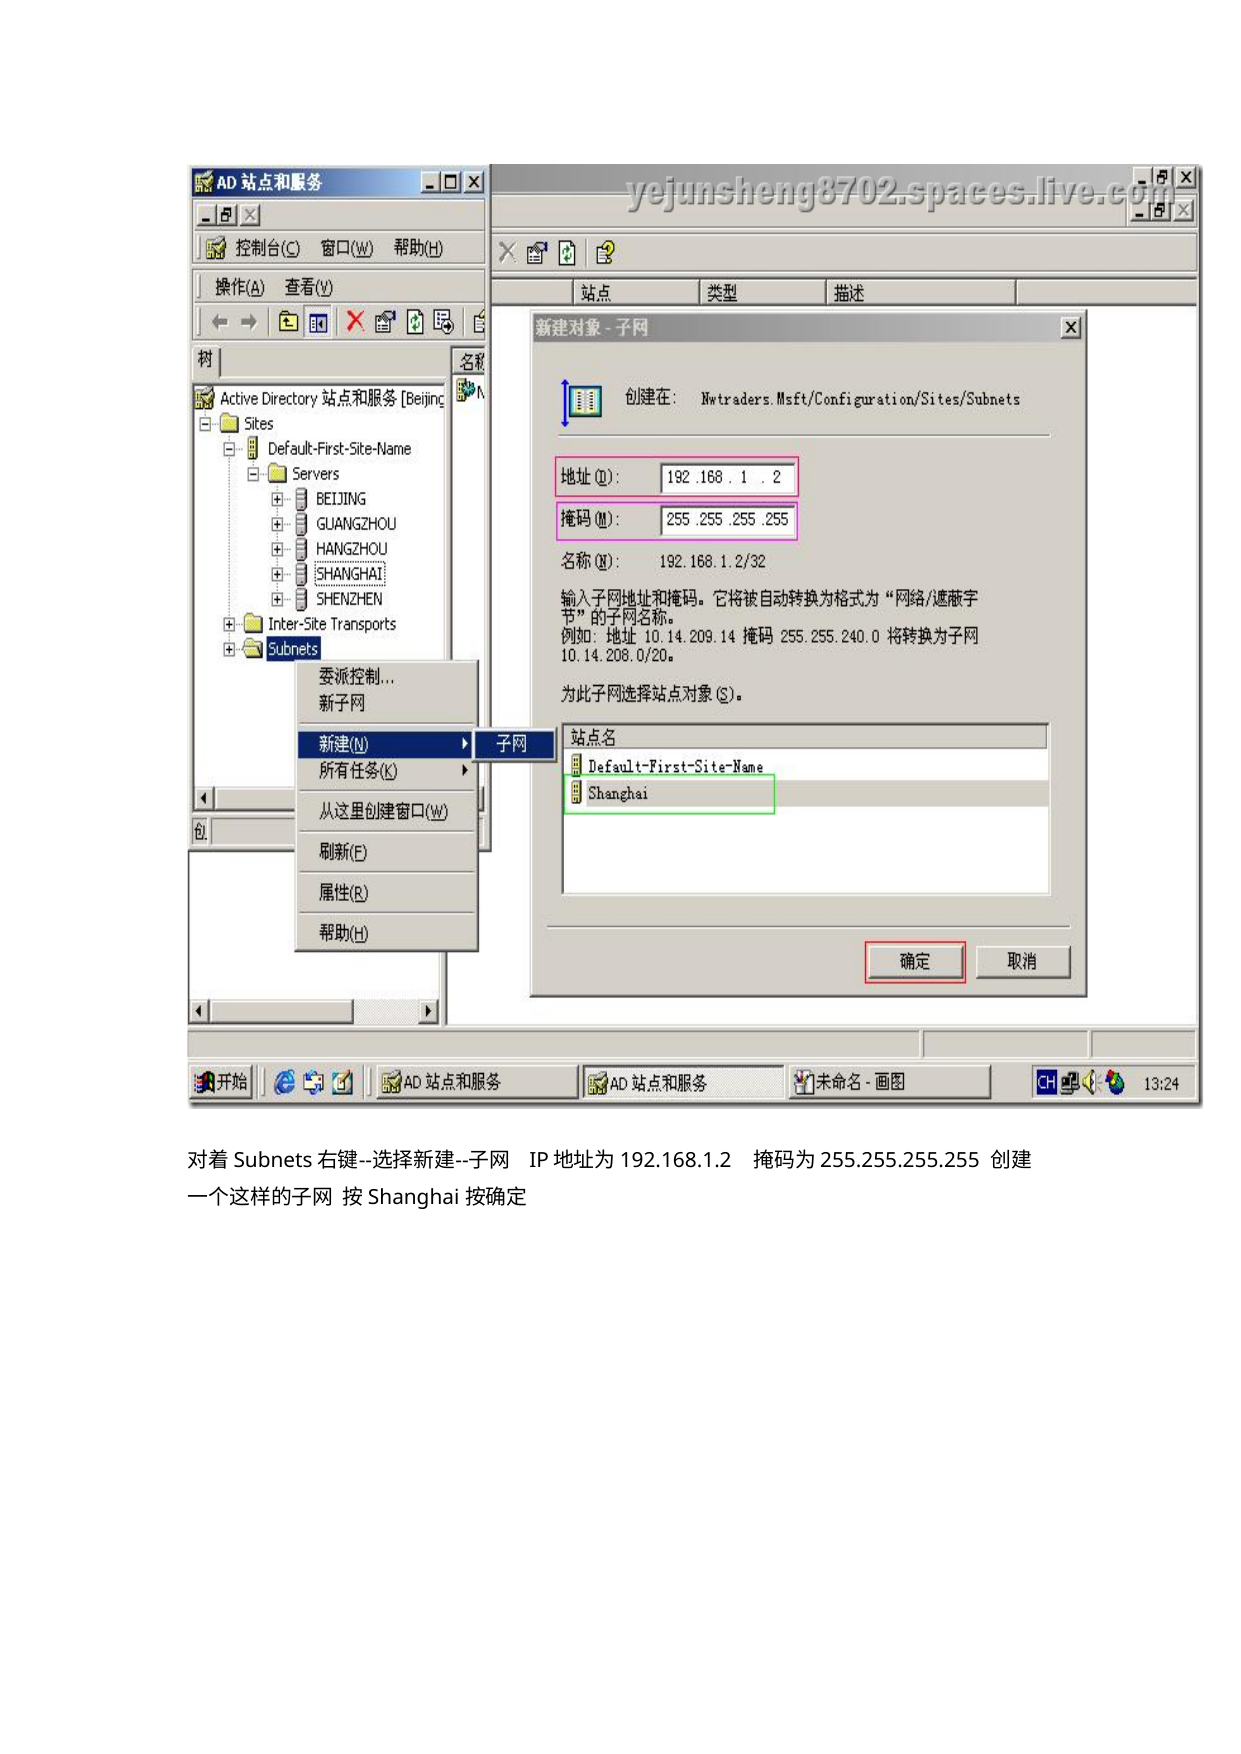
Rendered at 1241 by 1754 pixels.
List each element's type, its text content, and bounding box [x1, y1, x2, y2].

text 对着Subnets右键--选择新建--子网 IP地址为192.168.1.2 掩码为255.255.255.255 创建一个这样的子网 按Shanghai 按确定 [187, 1139, 1053, 1214]
picture [187, 164, 1204, 1109]
